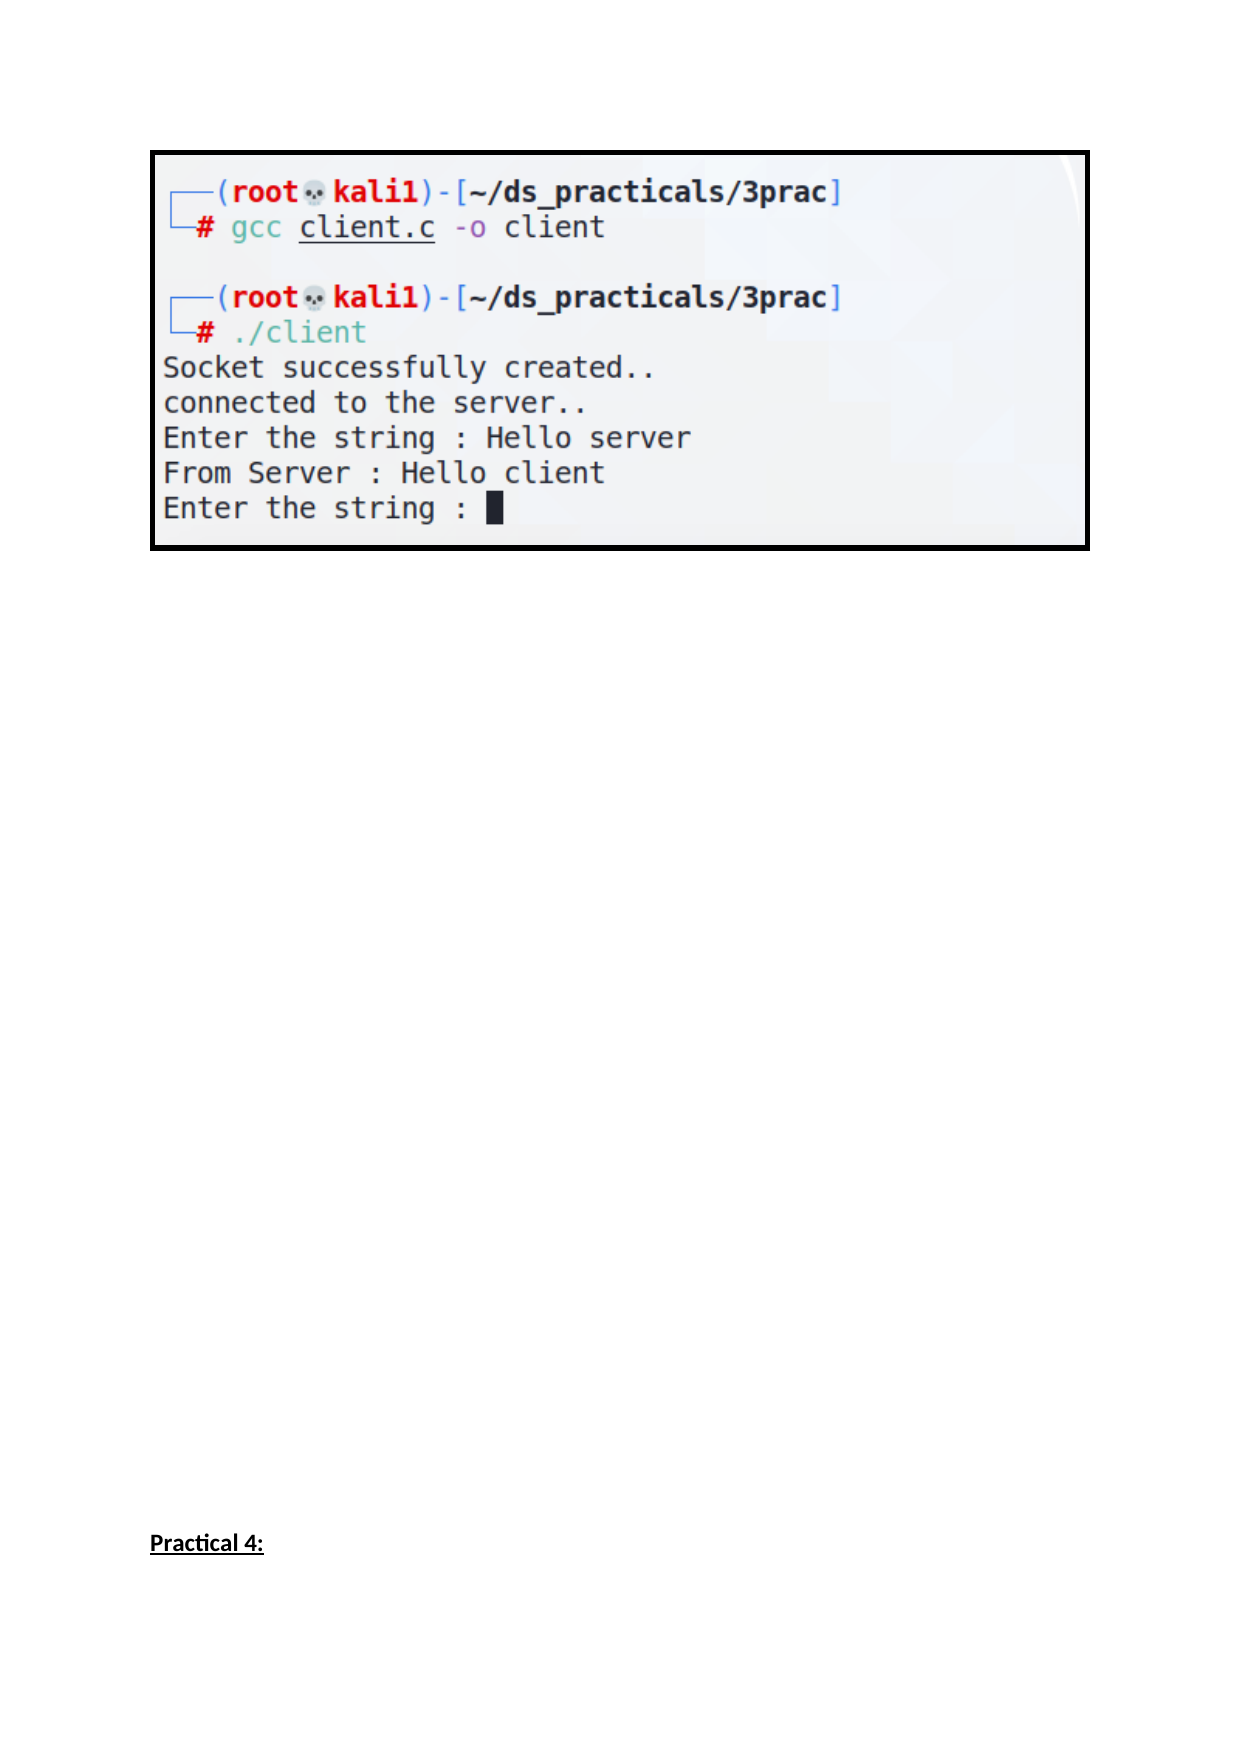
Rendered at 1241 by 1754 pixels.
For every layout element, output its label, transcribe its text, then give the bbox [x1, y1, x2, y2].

picture [155, 155, 1085, 545]
text Practical 4: [150, 1527, 1090, 1558]
